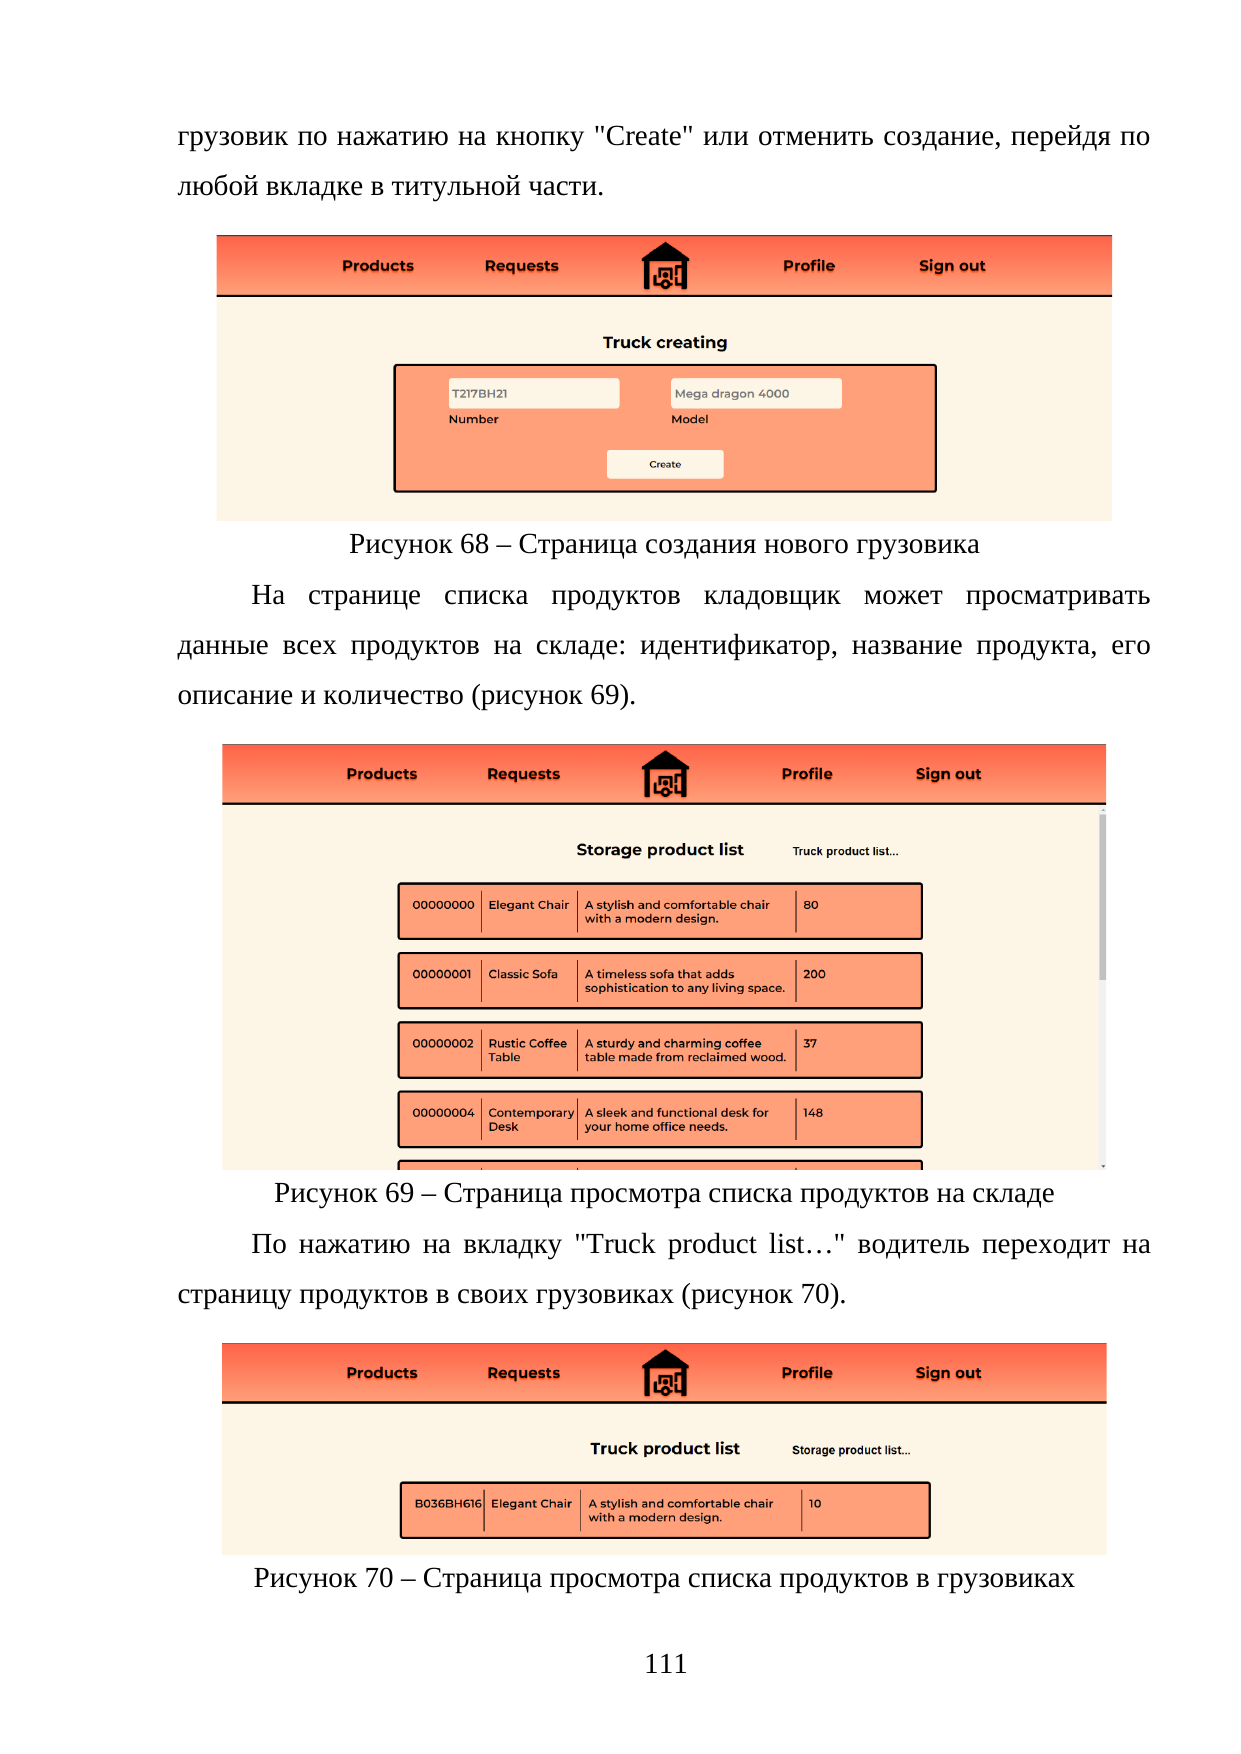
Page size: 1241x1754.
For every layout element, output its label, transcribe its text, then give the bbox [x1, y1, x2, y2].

picture [222, 1343, 1107, 1555]
text Рисунок 69 – Страница просмотра списка продуктов на складе [177, 1176, 1152, 1209]
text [177, 118, 1152, 202]
title Рисунок 70 – Страница просмотра списка продуктов в грузовиках [177, 1561, 1152, 1594]
text По нажатию на вкладку "Truck product list…" водитель переходит на страницу продуктов в своих грузовиках (рисунок 70). [177, 1226, 1152, 1310]
text Рисунок 68 – Страница создания нового грузовика [177, 526, 1152, 560]
text На странице списка продуктов кладовщик может просматривать данные всех продуктов на складе: идентификатор, название продукта, его описание и количество (рисунок 69). [177, 577, 1152, 711]
picture [216, 235, 1113, 521]
picture [222, 744, 1107, 1170]
